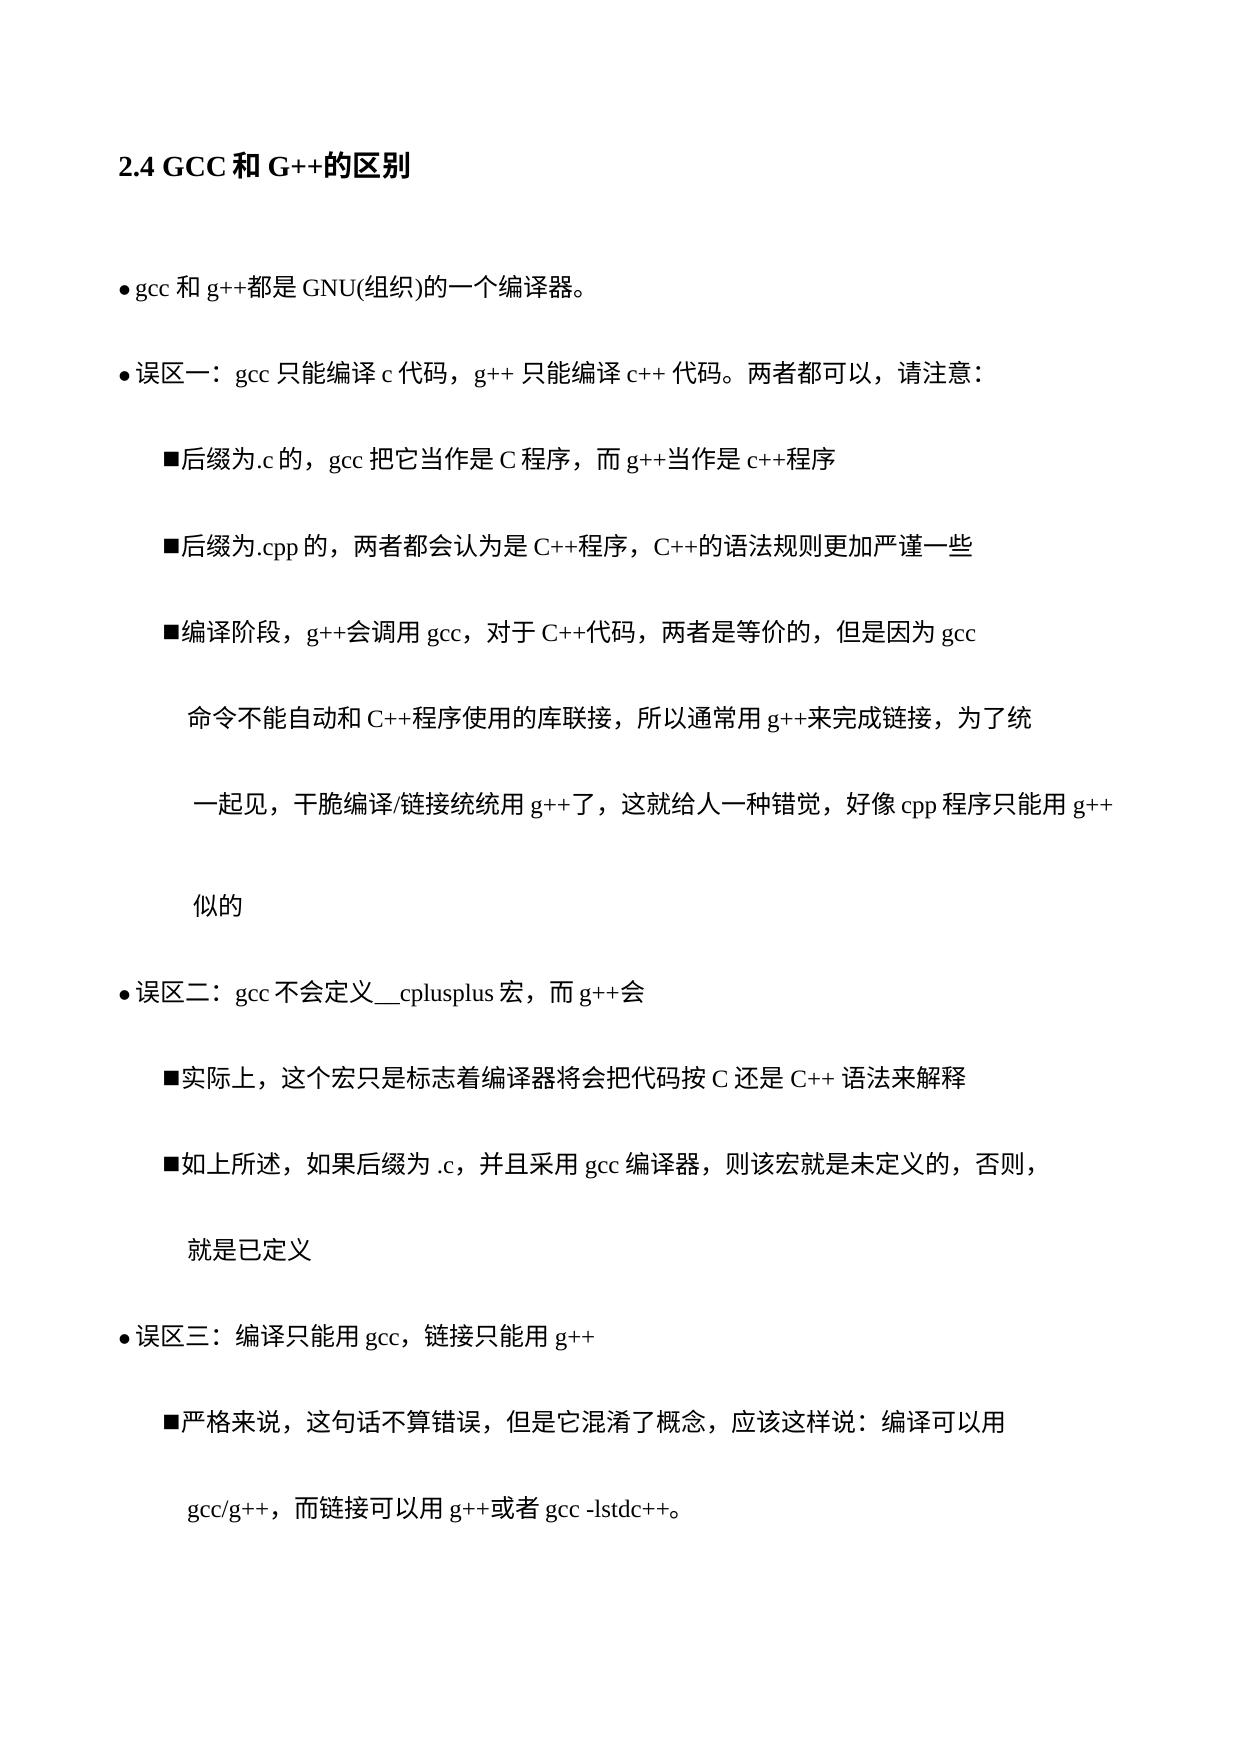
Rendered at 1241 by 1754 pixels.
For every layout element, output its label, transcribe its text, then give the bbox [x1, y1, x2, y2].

text 命令不能自动和C++程序使用的库联接，所以通常用g++来完成链接，为了统 [162, 682, 1122, 750]
text 一起见，干脆编译/链接统统用g++了，这就给人一种错觉，好像cpp程序只能用 g++似的 [193, 768, 1122, 938]
list 严格来说，这句话不算错误，但是它混淆了概念，应该这样说：编译可以用 [162, 1386, 1122, 1454]
text gcc/g++，而链接可以用g++或者gcc -lstdc++。 [162, 1472, 1122, 1540]
list 如上所述，如果后缀为 .c，并且采用 gcc 编译器，则该宏就是未定义的，否则， [162, 1128, 1122, 1196]
list 后缀为.c的，gcc 把它当作是C程序，而g++当作是c++程序 [162, 424, 1122, 492]
subtitle 2.4 GCC和G++的区别 [118, 130, 1122, 198]
list 编译阶段，g++会调用gcc，对于C++代码，两者是等价的，但是因为gcc [162, 596, 1122, 664]
list gcc 和 g++都是GNU(组织)的一个编译器。 [118, 252, 1122, 320]
list 误区二：gcc不会定义__cplusplus宏，而g++会 [118, 956, 1122, 1024]
text 就是已定义 [162, 1214, 1122, 1282]
list 误区一：gcc 只能编译 c 代码，g++ 只能编译 c++ 代码。两者都可以，请注意： [118, 338, 1122, 406]
list 误区三：编译只能用gcc，链接只能用g++ [118, 1300, 1122, 1368]
list 后缀为.cpp的，两者都会认为是C++程序，C++的语法规则更加严谨一些 [162, 510, 1122, 578]
list 实际上，这个宏只是标志着编译器将会把代码按 C 还是 C++ 语法来解释 [162, 1042, 1122, 1110]
